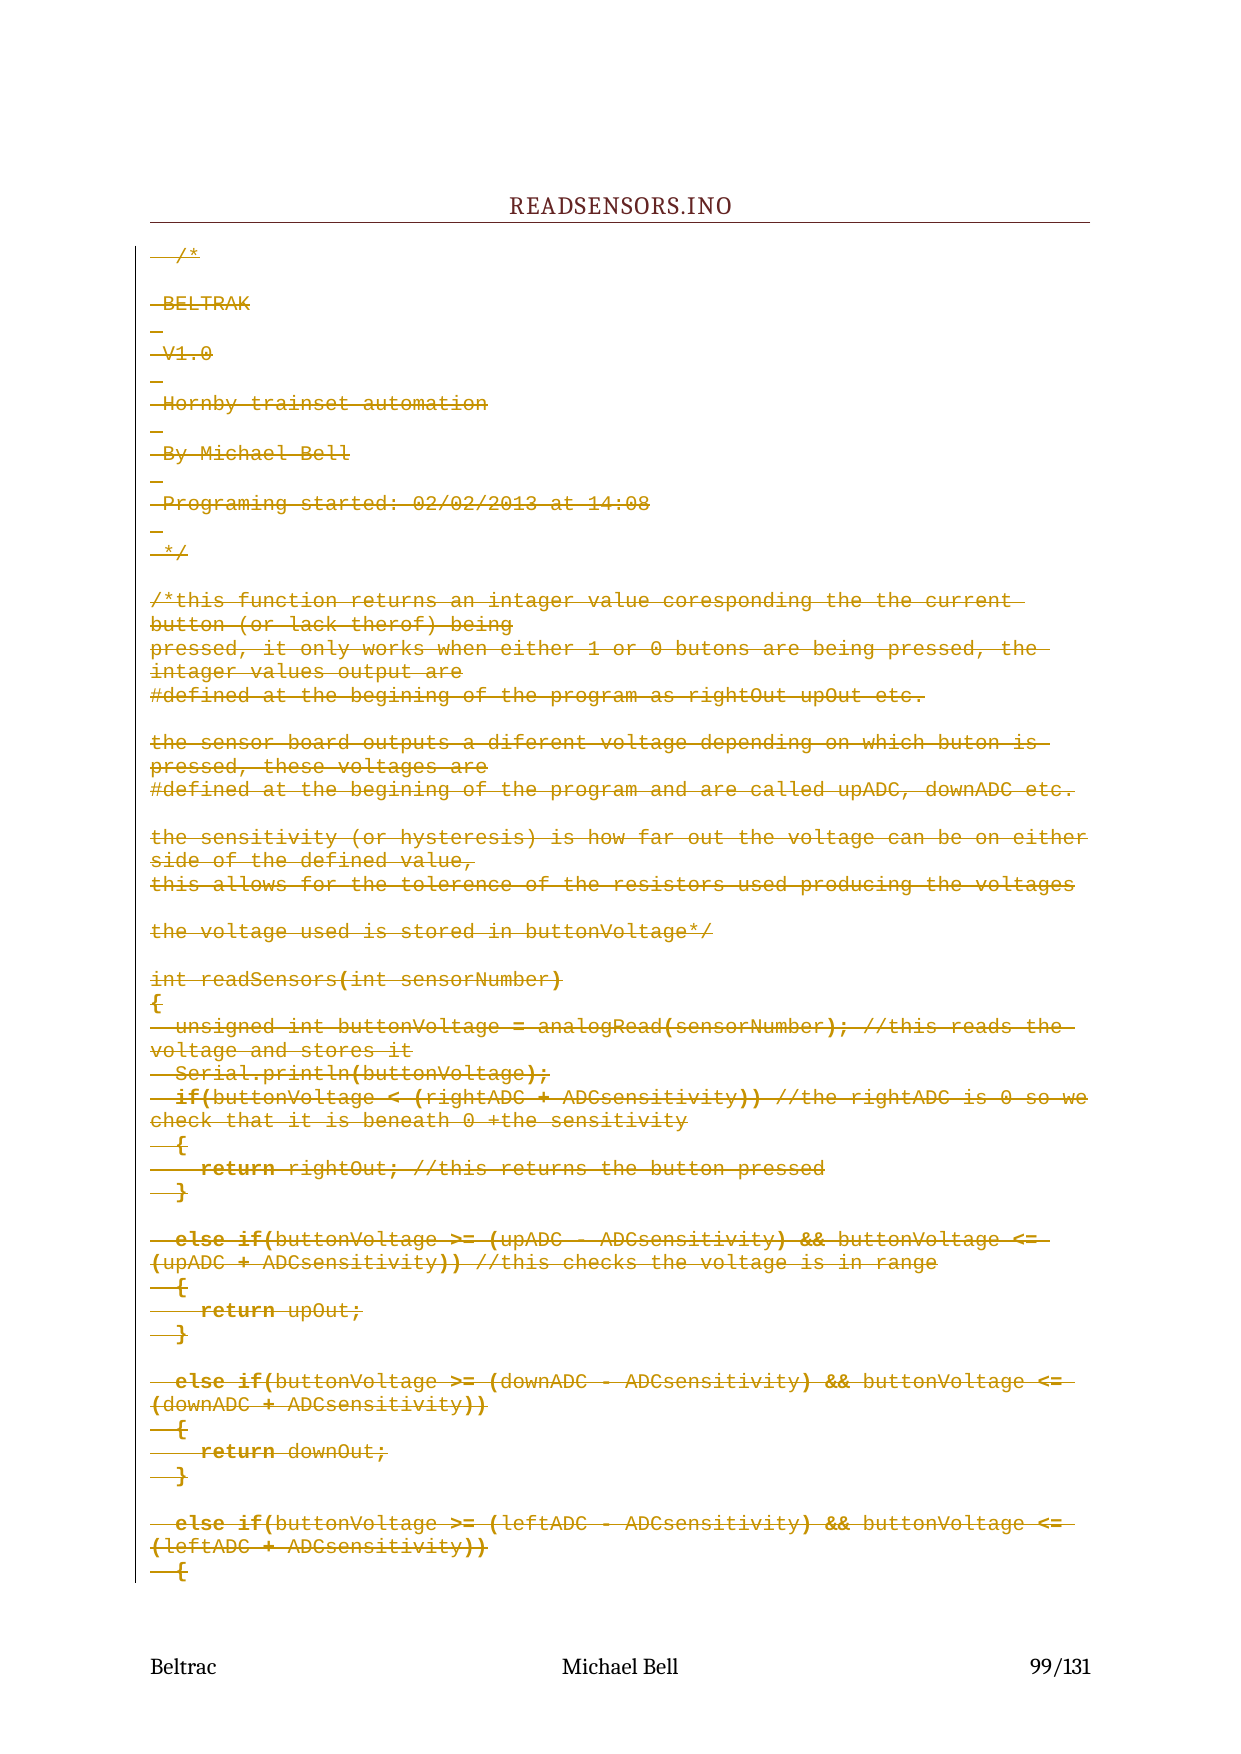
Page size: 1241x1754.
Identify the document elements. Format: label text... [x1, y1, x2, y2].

subtitle readSensors.ino [150, 192, 1090, 222]
